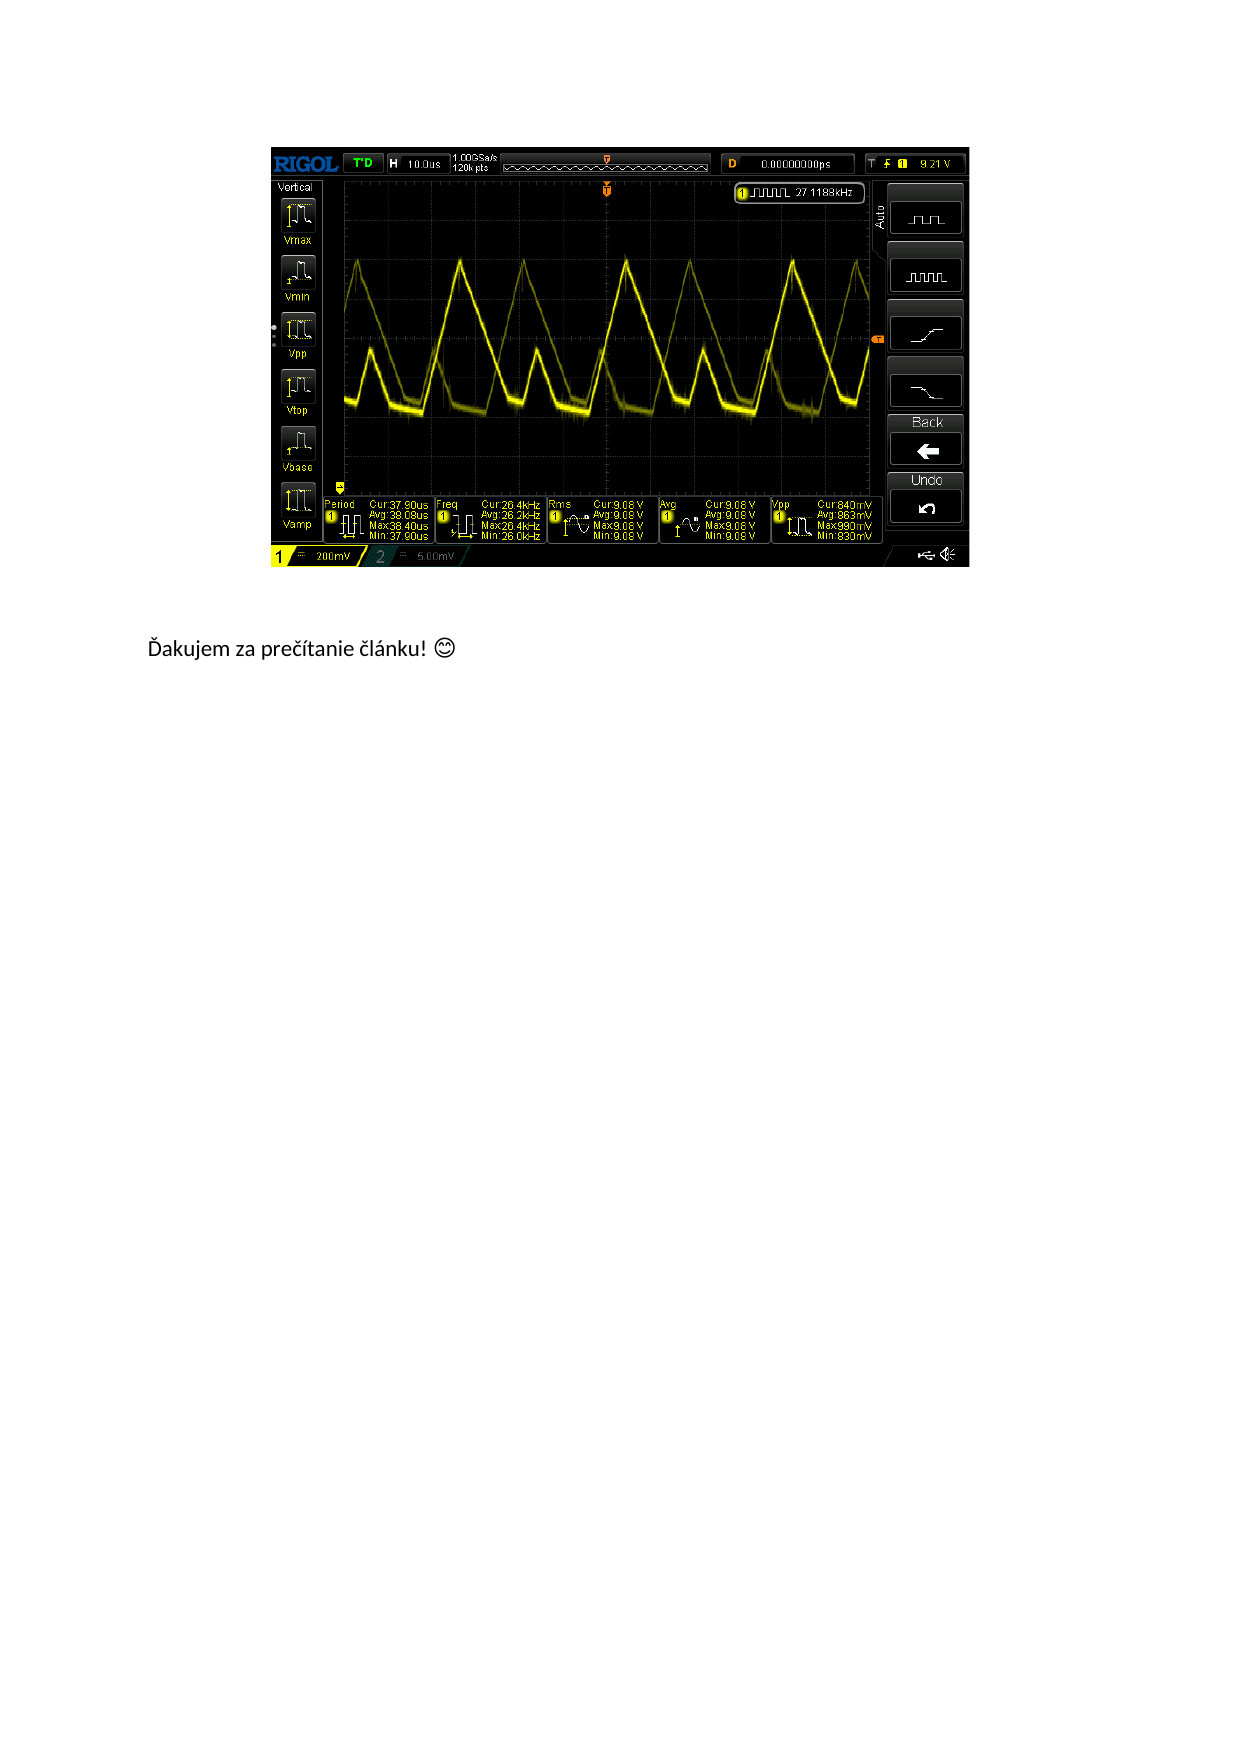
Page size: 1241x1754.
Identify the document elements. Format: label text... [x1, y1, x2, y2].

text Ďakujem za prečítanie článku! [148, 632, 1093, 664]
